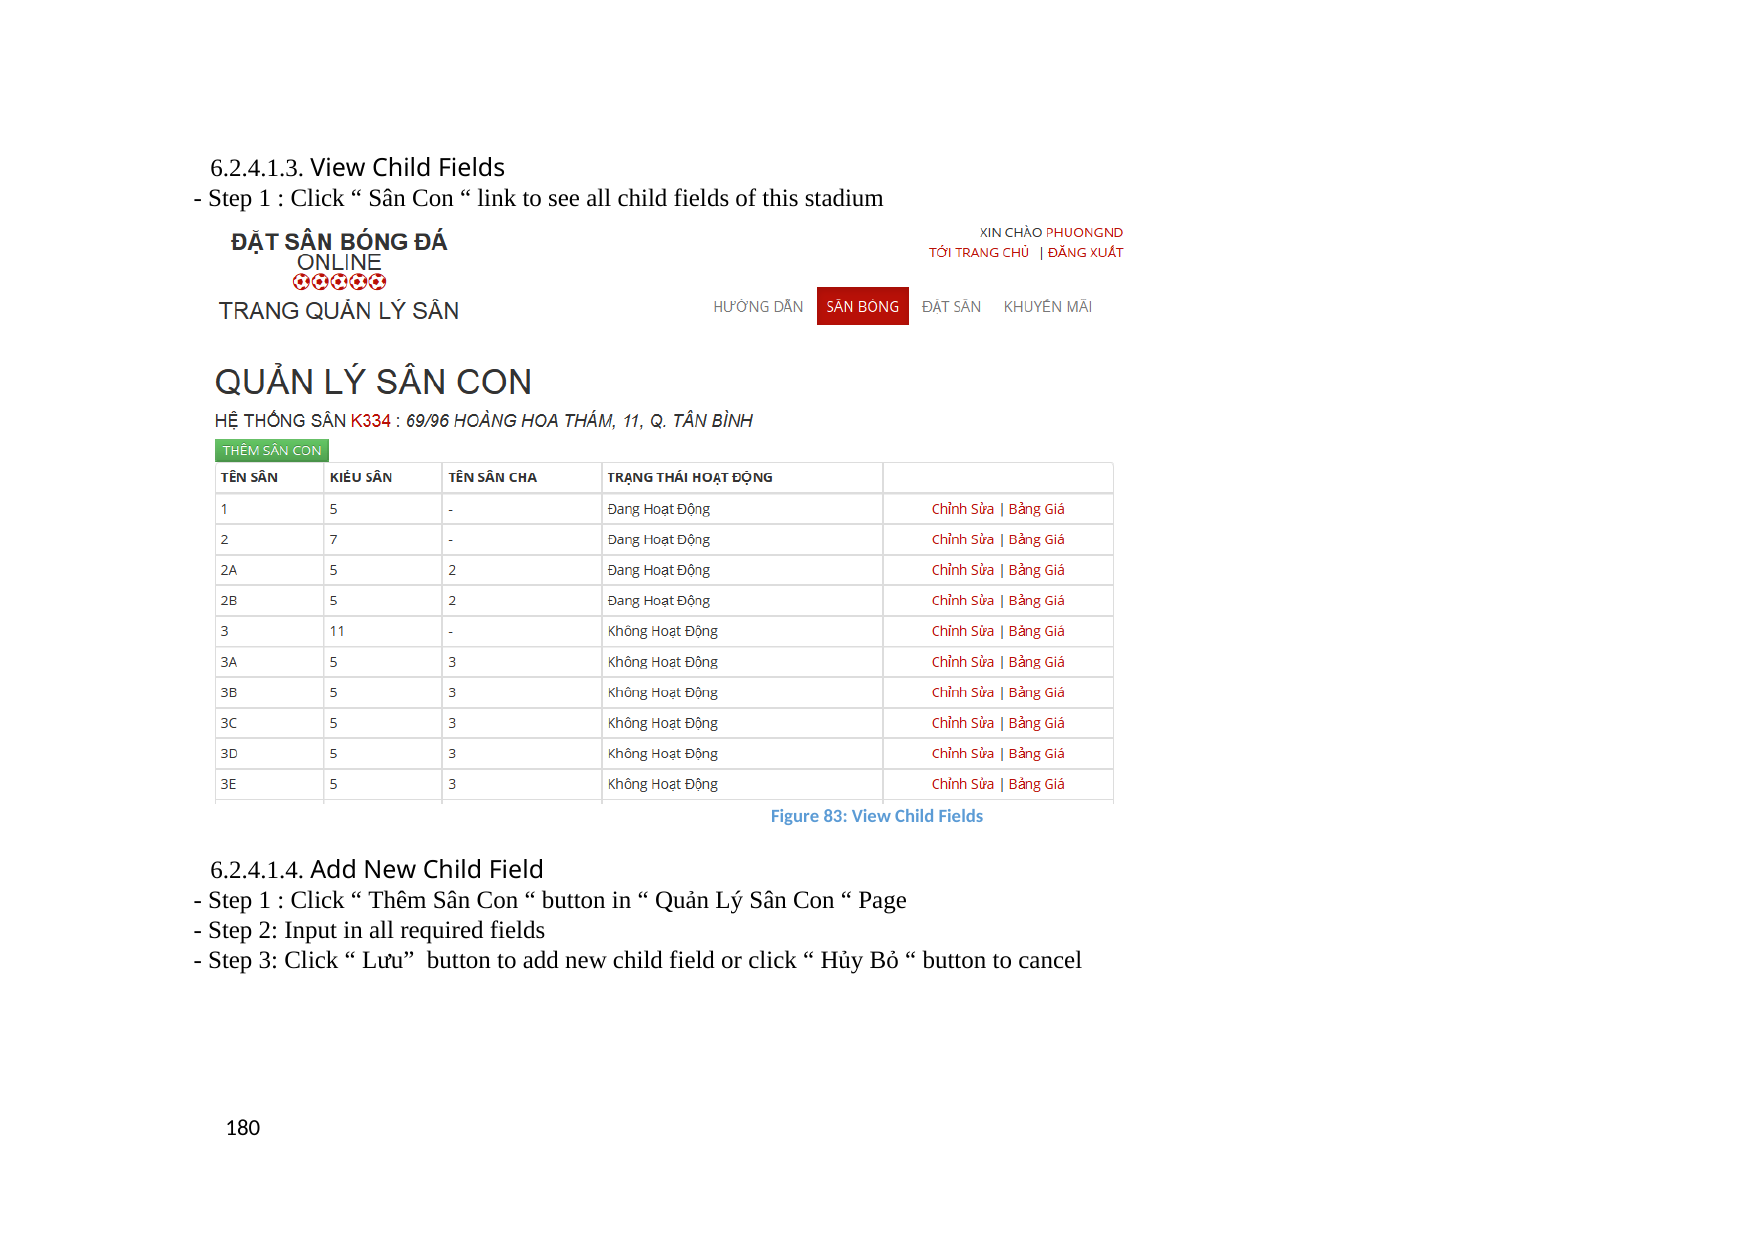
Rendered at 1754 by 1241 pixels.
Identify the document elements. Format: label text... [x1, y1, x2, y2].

text - Step 3: Click “ Lưu” button to add new child field or click “ Hủy Bỏ “ button to cancel [193, 945, 1604, 974]
text - Step 2: Input in all required fields [193, 916, 1604, 944]
subtitle Add New Child Field [210, 852, 1604, 886]
text - Step 1 : Click “ Thêm Sân Con “ button in “ Quản Lý Sân Con “ Page [193, 886, 1604, 914]
picture [193, 212, 1135, 804]
text - Step 1 : Click “ Sân Con “ link to see all child fields of this stadium [193, 183, 1604, 211]
text Figure 83: View Child Fields [150, 804, 1604, 827]
subtitle View Child Fields [210, 149, 1604, 183]
